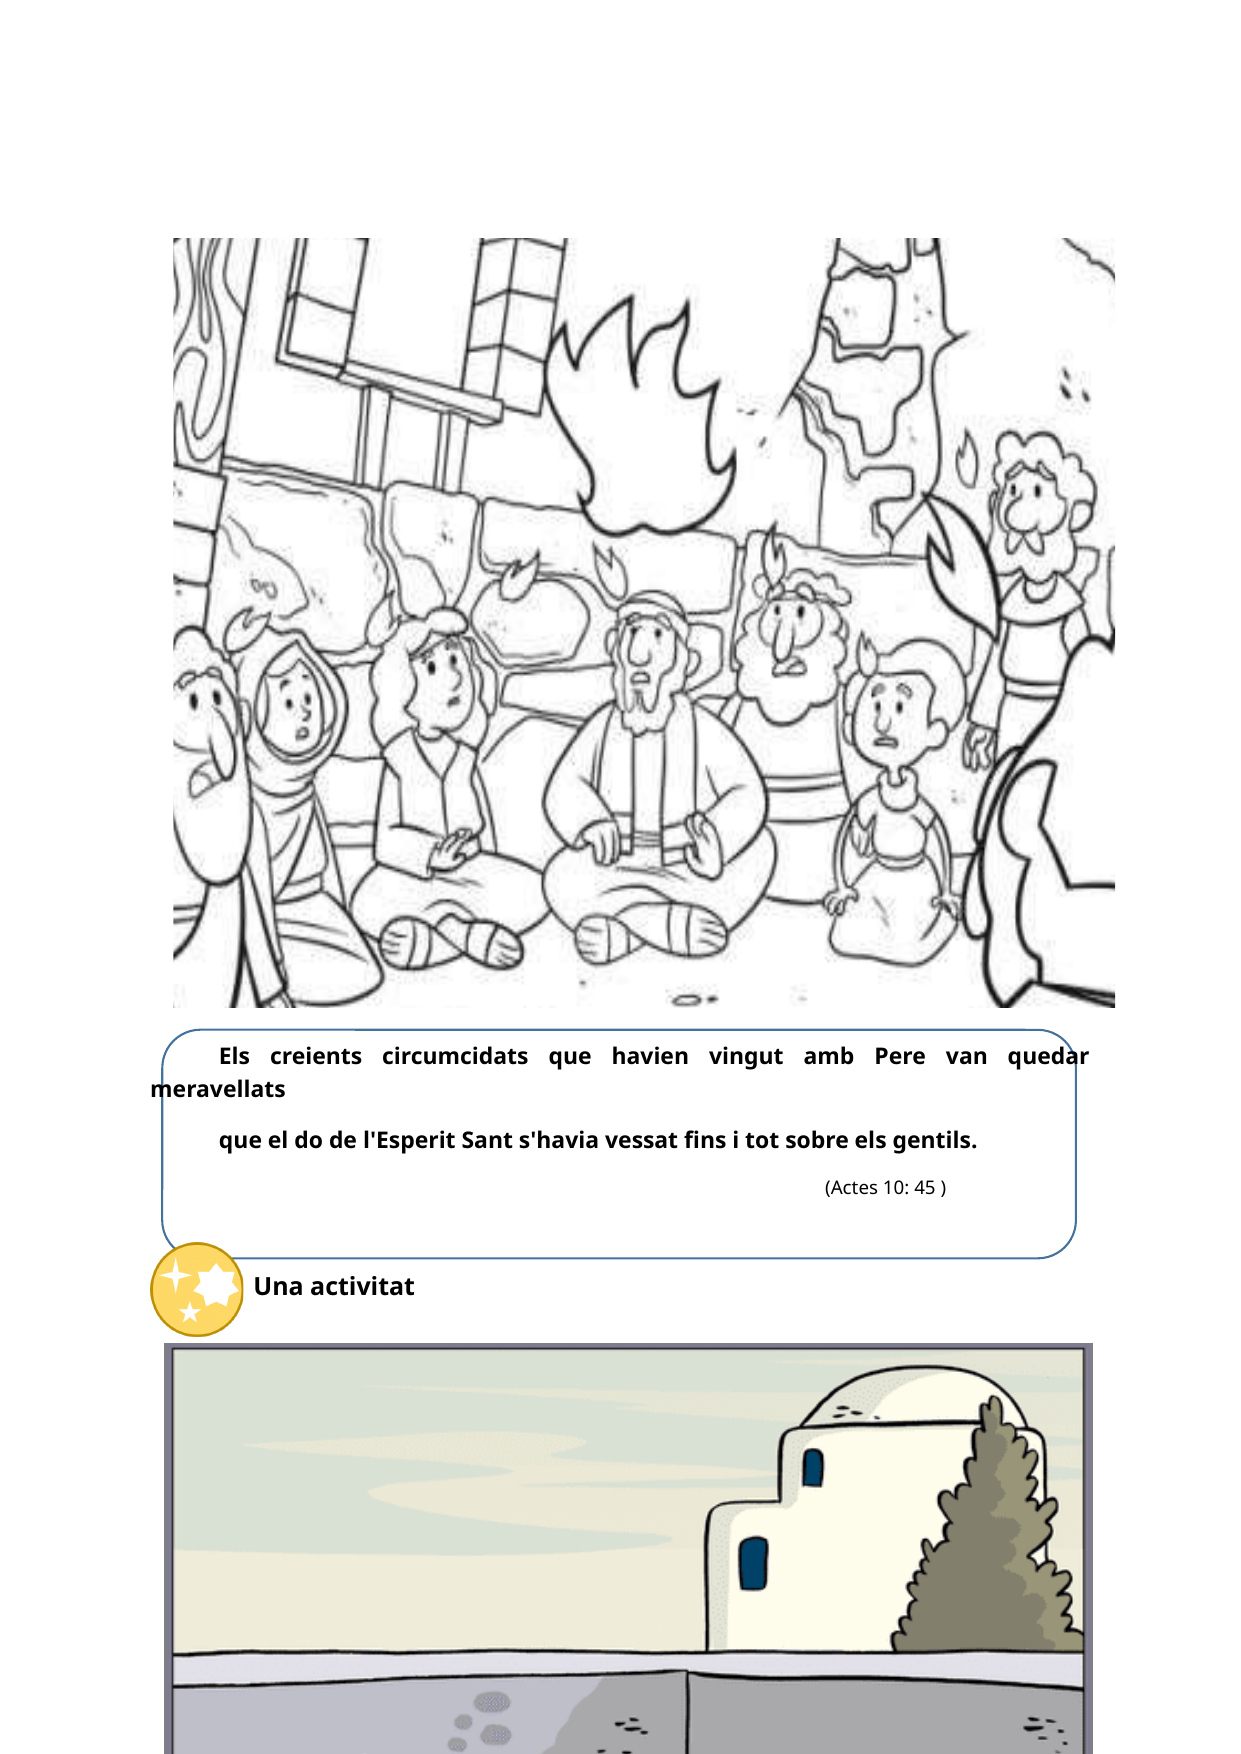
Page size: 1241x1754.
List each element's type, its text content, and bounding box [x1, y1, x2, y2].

text que el do de l'Esperit Sant s'havia vessat fins i tot sobre els gentils. [150, 1124, 1090, 1155]
picture [150, 1242, 244, 1337]
text Els creients circumcidats que havien vingut amb Pere van quedar meravellats [150, 1040, 1090, 1105]
text Una activitat [244, 1269, 1090, 1303]
text (Actes 10: 45 ) [150, 1174, 1090, 1200]
picture [173, 238, 1116, 1008]
picture [166, 1344, 1091, 1754]
